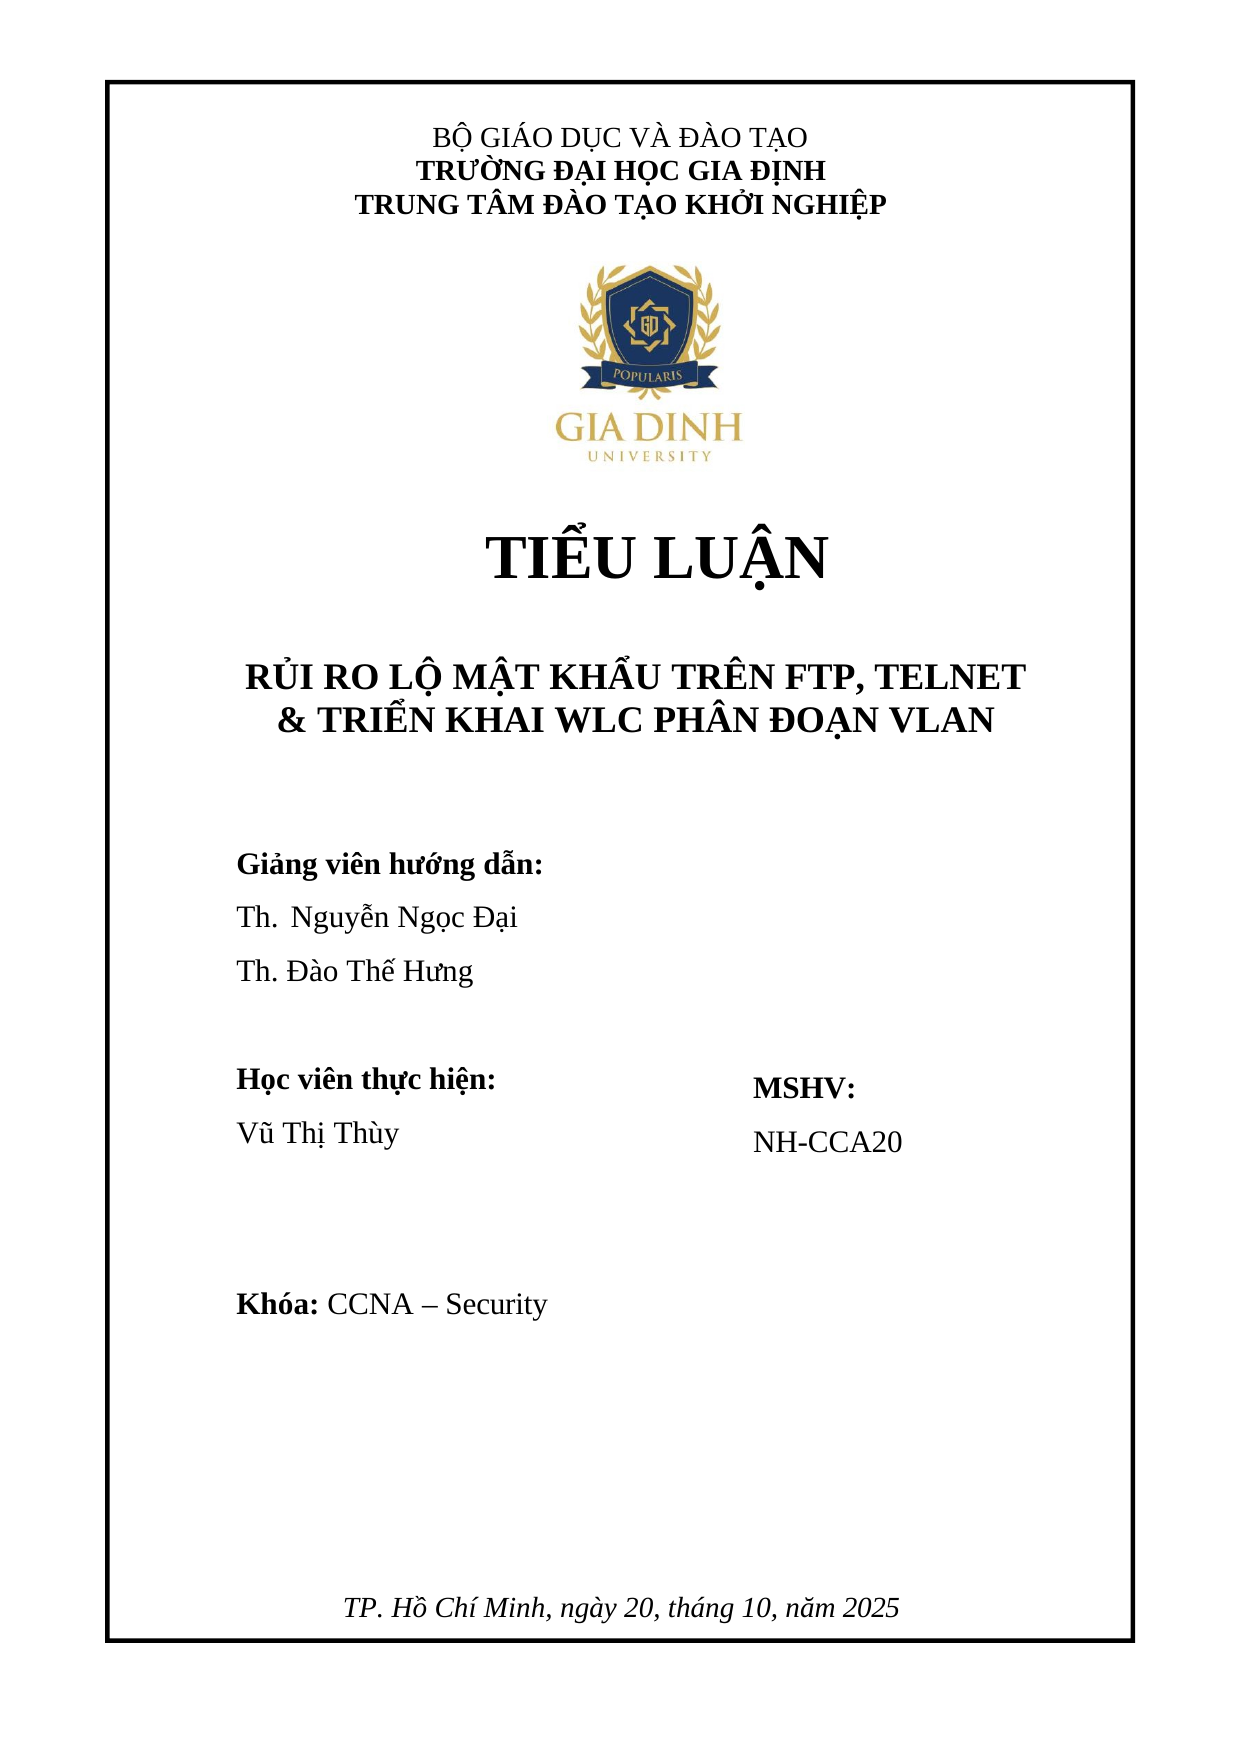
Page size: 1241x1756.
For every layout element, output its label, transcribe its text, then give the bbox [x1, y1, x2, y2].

text TP. Hồ Chí Minh, ngày 20, tháng 10, năm 2025 [343, 1591, 1196, 1624]
text Khóa: CCNA – Security [236, 1285, 1196, 1321]
text BỘ GIÁO DỤC VÀ ĐÀO TẠO [432, 120, 1196, 153]
text MSHV: NH-CCA20 [753, 1069, 904, 1159]
text TRƯỜNG ĐẠI HỌC GIA ĐỊNH TRUNG TÂM ĐÀO TẠO KHỞI NGHIỆP [354, 153, 929, 221]
title TIỂU LUẬN [186, 520, 1129, 592]
text Vũ Thị Thùy [236, 1114, 412, 1150]
text Học viên thực hiện: [236, 1060, 541, 1096]
picture [546, 261, 746, 472]
text RỦI RO LỘ MẬT KHẨU TRÊN FTP, TELNET & TRIỂN KHAI WLC PHÂN ĐOẠN VLAN [245, 654, 1050, 741]
text Giảng viên hướng dẫn: Th. Nguyễn Ngọc Đại Th. Đào Thế Hưng [236, 845, 558, 988]
